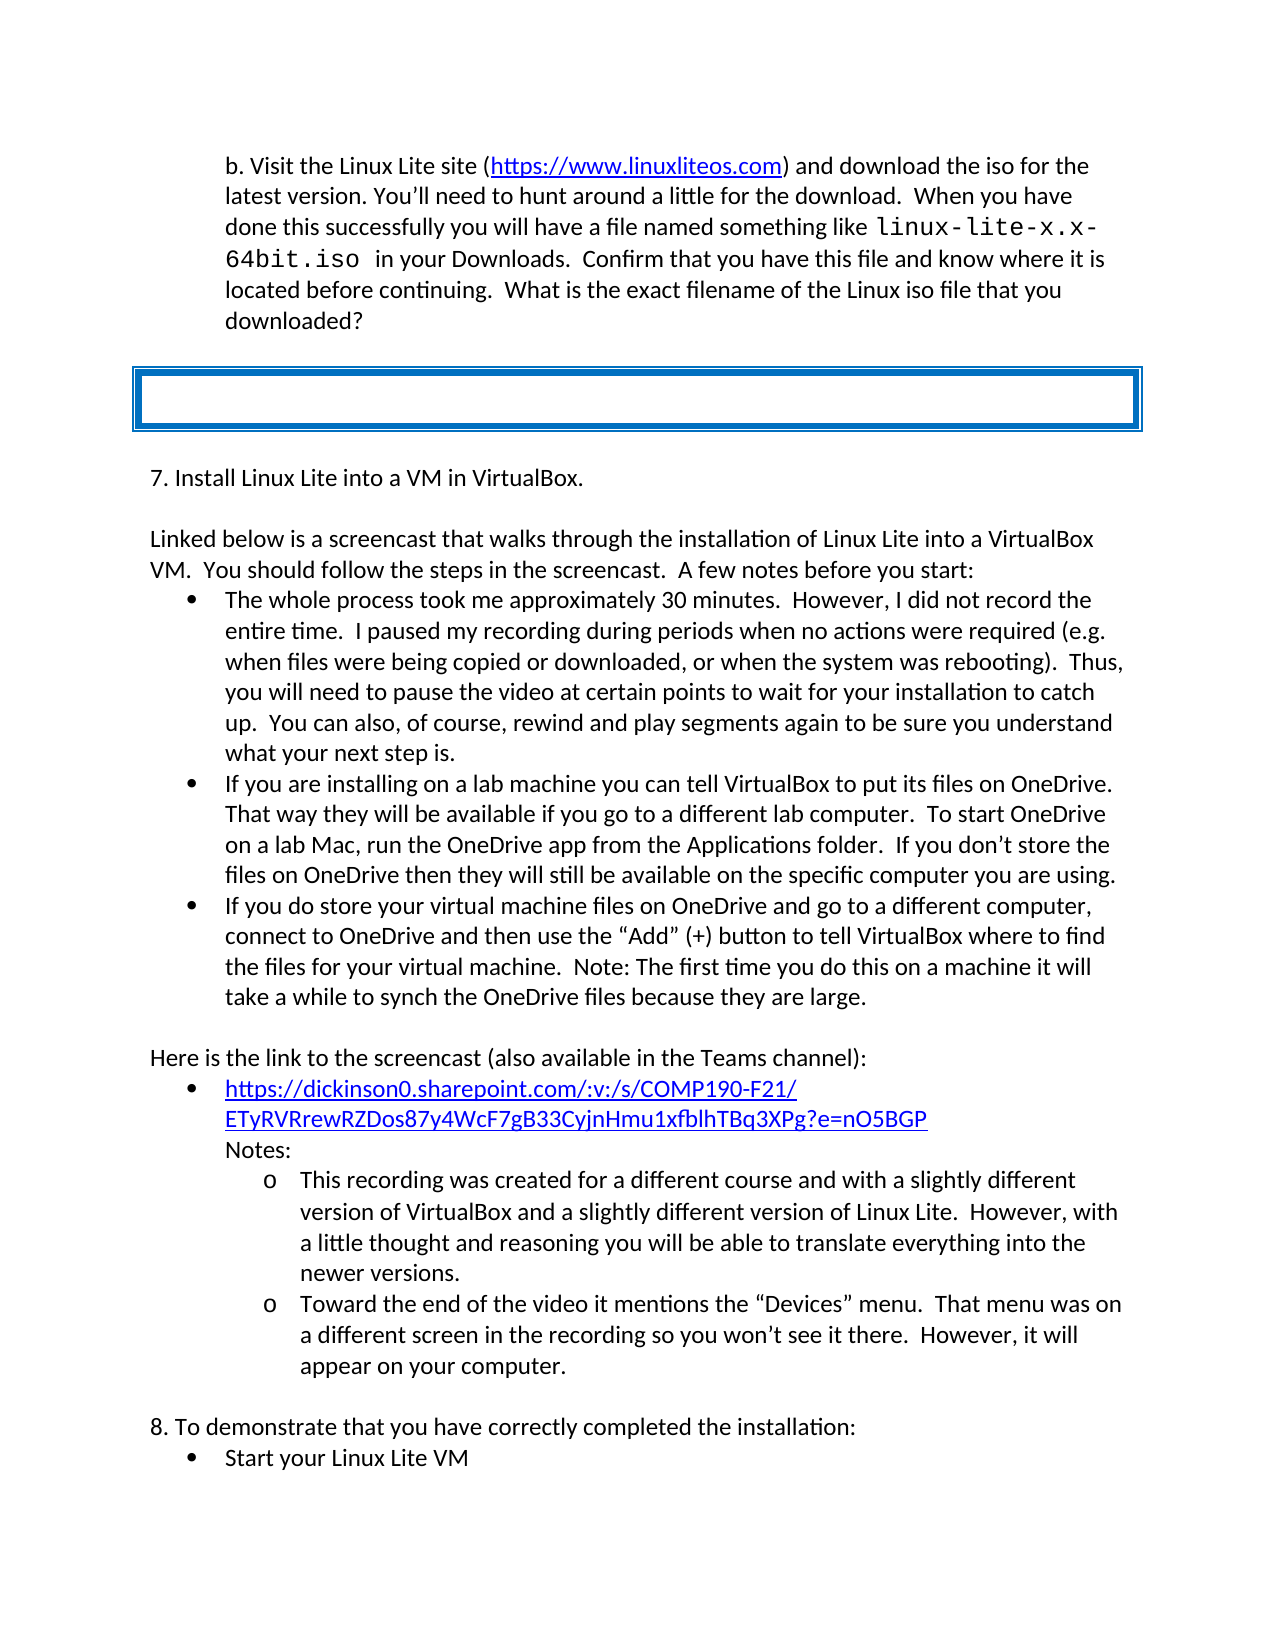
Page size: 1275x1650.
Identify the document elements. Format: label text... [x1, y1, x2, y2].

text 7. Install Linux Lite into a VM in VirtualBox. [150, 463, 1125, 493]
list The whole process took me approximately 30 minutes. However, I did not record the entire time. I paused my recording during periods when no actions were required (e.g. when files were being copied or downloaded, or when the system was rebooting). Thus, you will need to pause the video at certain points to wait for your installation to catch up. You can also, of course, rewind and play segments again to be sure you understand what your next step is. [187, 585, 1125, 768]
list https://dickinson0.sharepoint.com/:v:/s/COMP190-F21/ETyRVRrewRZDos87y4WcF7gB33CyjnHmu1xfblhTBq3XPg?e=nO5BGP [187, 1073, 1125, 1134]
text b. Visit the Linux Lite site (https://www.linuxliteos.com) and download the iso for the latest version. You’ll need to hunt around a little for the download. When you have done this successfully you will have a file named something like linux-lite-x.x-64bit.iso in your Downloads. Confirm that you have this file and know where it is located before continuing. What is the exact filename of the Linux iso file that you downloaded? [225, 150, 1125, 336]
text Notes: [225, 1134, 1125, 1164]
list If you are installing on a lab machine you can tell VirtualBox to put its files on OneDrive. That way they will be available if you go to a different lab computer. To start OneDrive on a lab Mac, run the OneDrive app from the Applications folder. If you don’t store the files on OneDrive then they will still be available on the specific computer you are using. [187, 768, 1125, 890]
list This recording was created for a different course and with a slightly different version of VirtualBox and a slightly different version of Linux Lite. However, with a little thought and reasoning you will be able to translate everything into the newer versions. [262, 1164, 1125, 1288]
list If you do store your virtual machine files on OneDrive and go to a different computer, connect to OneDrive and then use the “Add” (+) button to tell VirtualBox where to find the files for your virtual machine. Note: The first time you do this on a machine it will take a while to synch the OneDrive files because they are large. [187, 890, 1125, 1012]
text 8. To demonstrate that you have correctly completed the installation: [150, 1411, 1125, 1442]
text Linked below is a screencast that walks through the installation of Linux Lite into a VirtualBox VM. You should follow the steps in the screencast. A few notes before you start: [150, 524, 1125, 585]
text Here is the link to the screencast (also available in the Teams channel): [150, 1042, 1125, 1073]
list Toward the end of the video it mentions the “Devices” menu. That menu was on a different screen in the recording so you won’t see it there. However, it will appear on your computer. [262, 1288, 1125, 1381]
list Start your Linux Lite VM [187, 1442, 1125, 1472]
